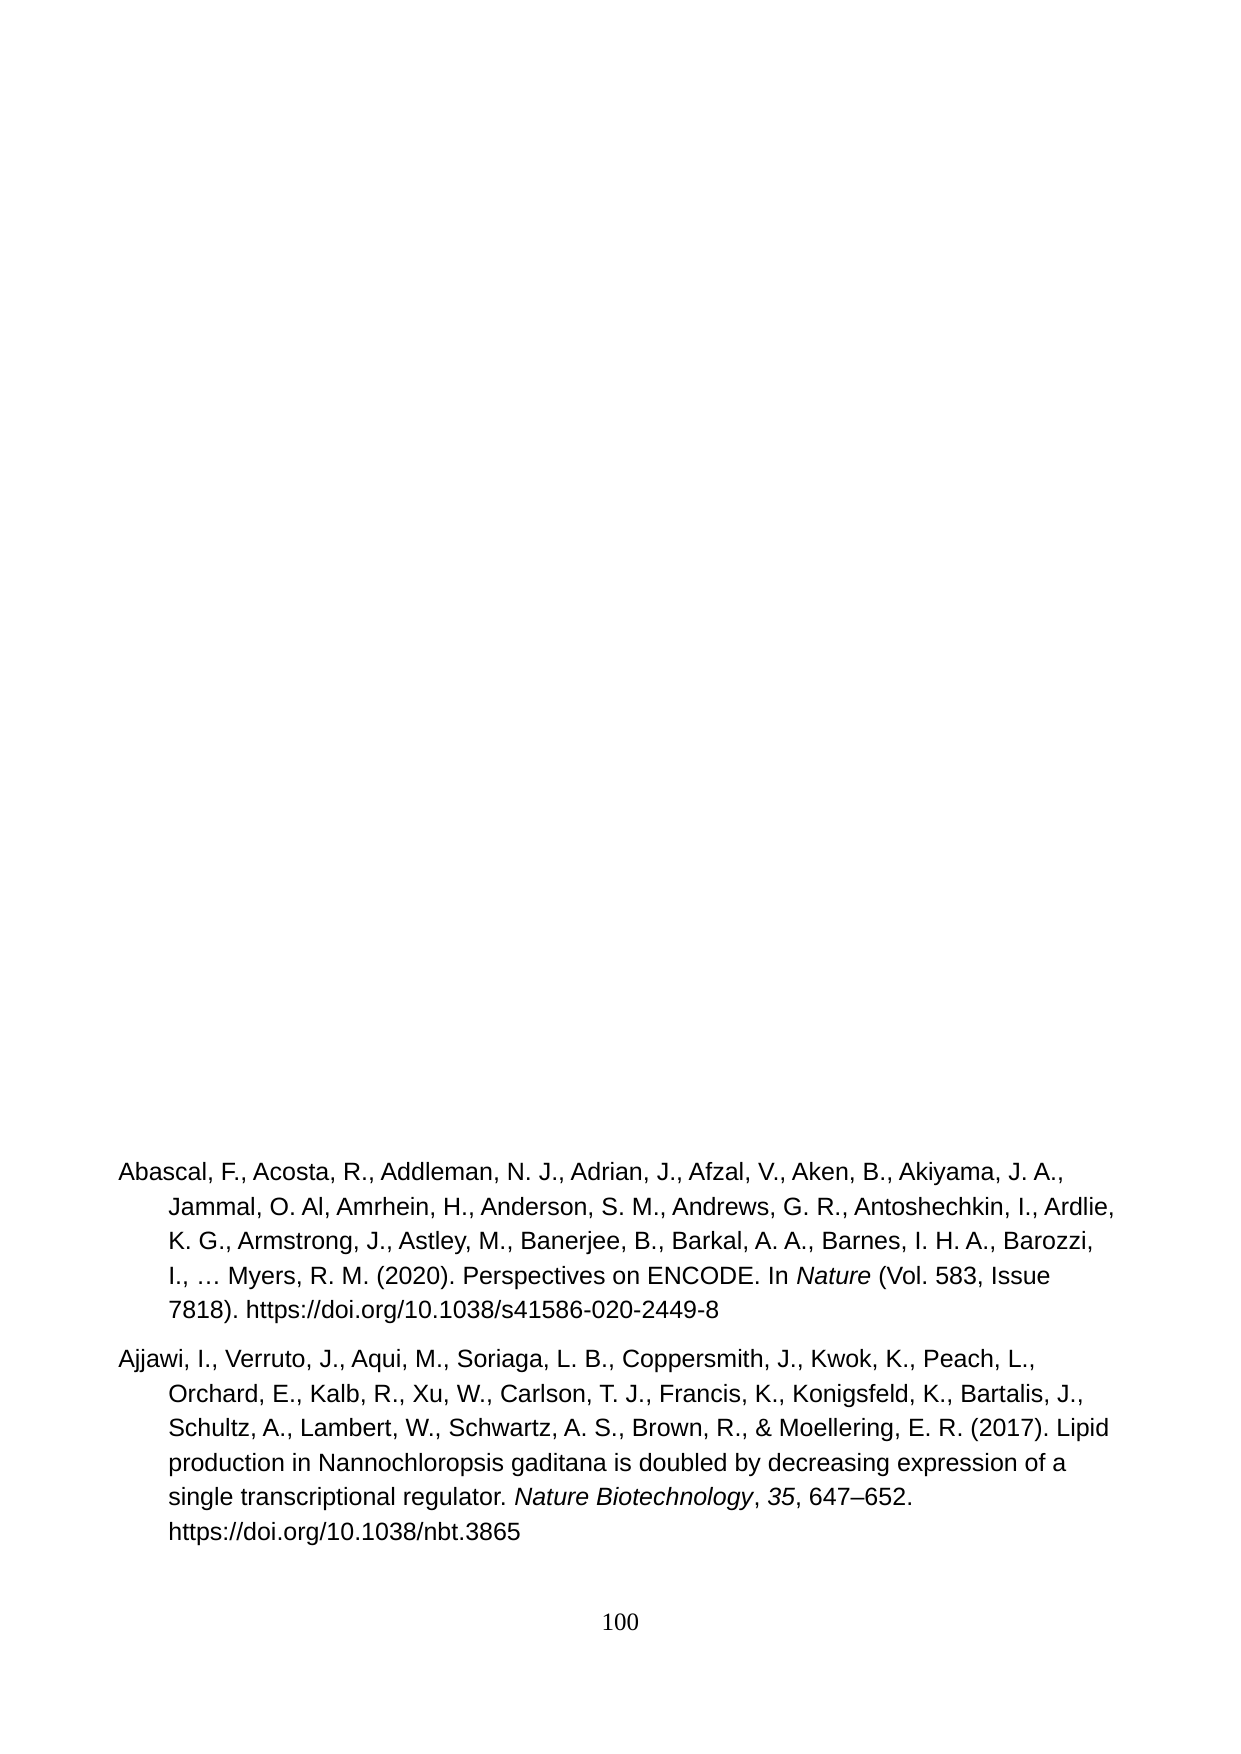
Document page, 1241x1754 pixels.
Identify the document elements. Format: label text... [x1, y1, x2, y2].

text Abascal, F., Acosta, R., Addleman, N. J., Adrian, J., Afzal, V., Aken, B., Akiyama, J. A., Jammal, O. Al, Amrhein, H., Anderson, S. M., Andrews, G. R., Antoshechkin, I., Ardlie, K. G., Armstrong, J., Astley, M., Banerjee, B., Barkal, A. A., Barnes, I. H. A., Barozzi, I., … Myers, R. M. (2020). Perspectives on ENCODE. In Nature (Vol. 583, Issue 7818). https://doi.org/10.1038/s41586-020-2449-8 [118, 1157, 1122, 1324]
text Ajjawi, I., Verruto, J., Aqui, M., Soriaga, L. B., Coppersmith, J., Kwok, K., Peach, L., Orchard, E., Kalb, R., Xu, W., Carlson, T. J., Francis, K., Konigsfeld, K., Bartalis, J., Schultz, A., Lambert, W., Schwartz, A. S., Brown, R., & Moellering, E. R. (2017). Lipid production in Nannochloropsis gaditana is doubled by decreasing expression of a single transcriptional regulator. Nature Biotechnology, 35, 647–652. https://doi.org/10.1038/nbt.3865 [118, 1344, 1122, 1546]
